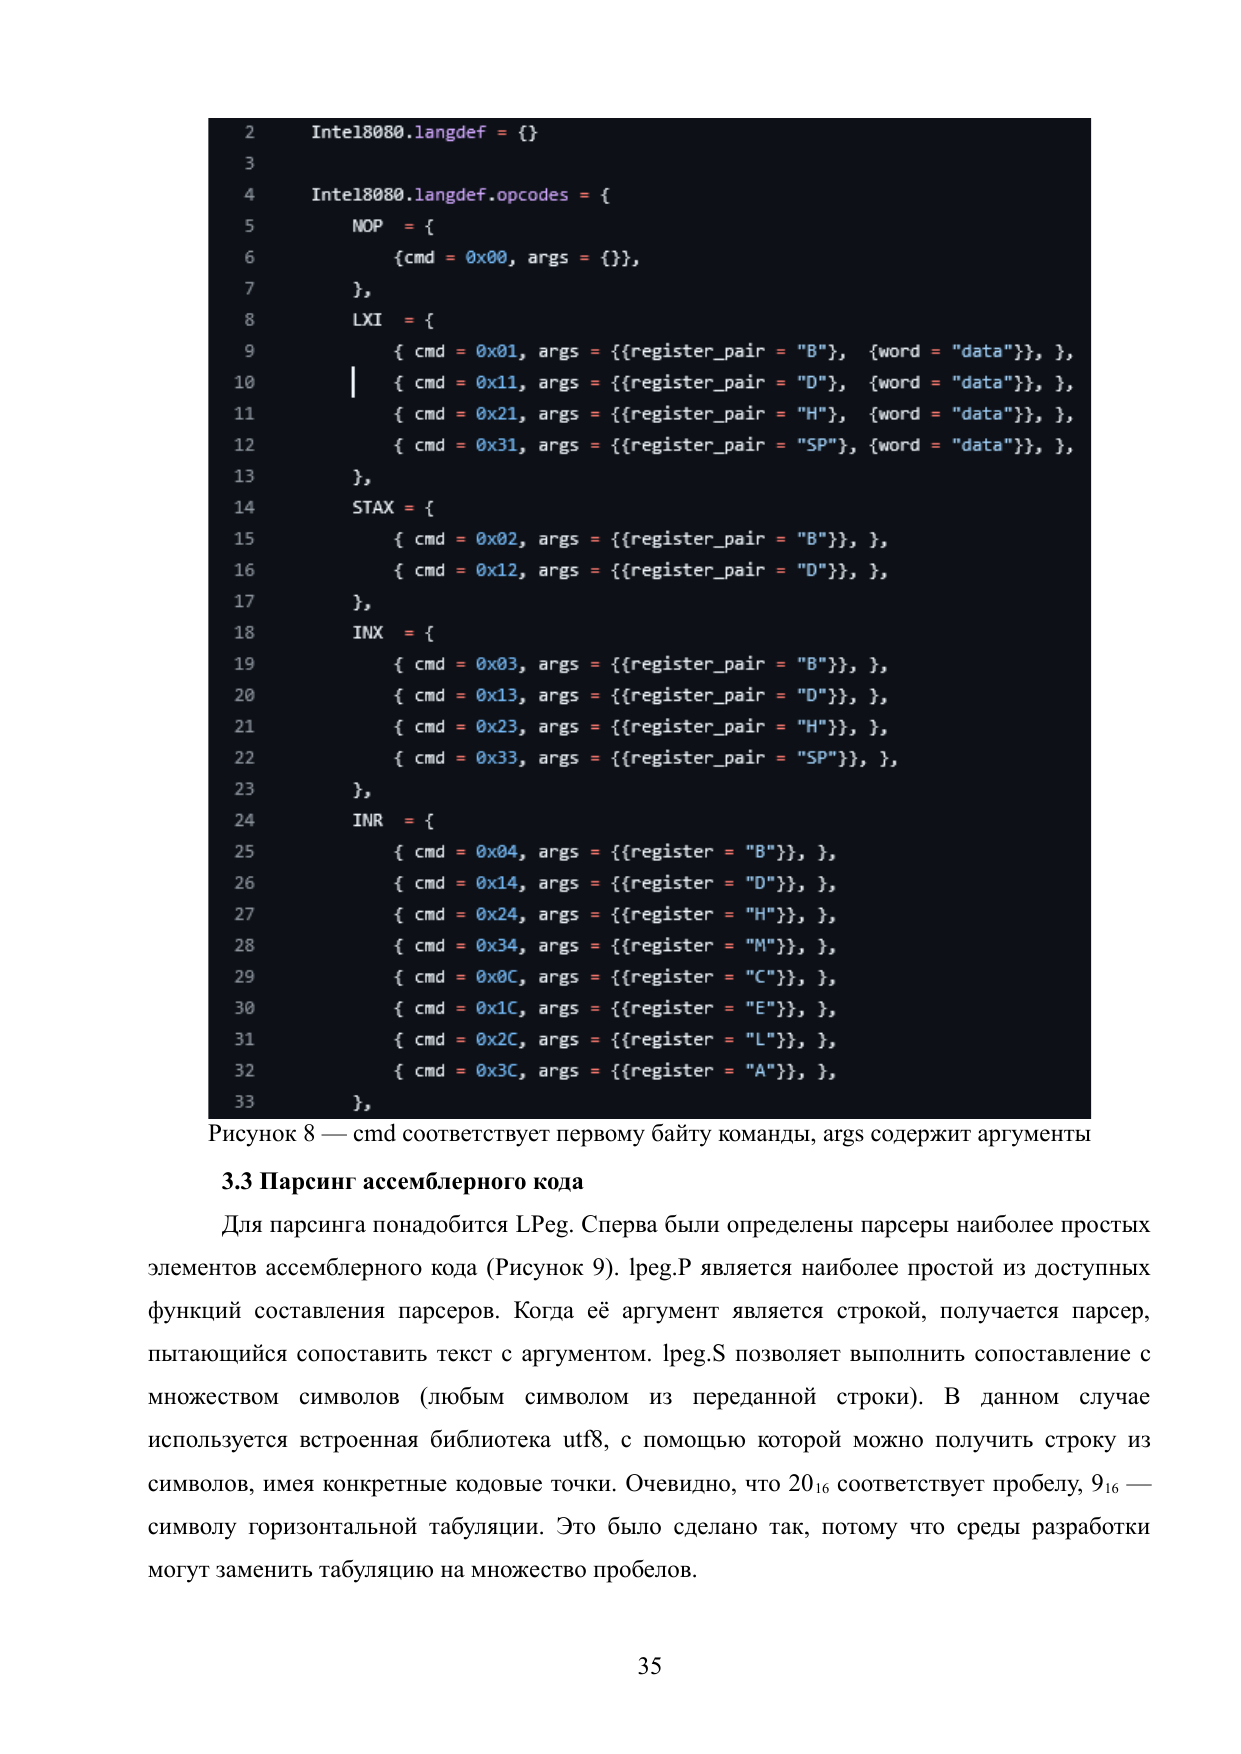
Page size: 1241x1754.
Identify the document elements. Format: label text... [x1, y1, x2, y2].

text Для парсинга понадобится LPeg. Сперва были определены парсеры наиболее простых элементов ассемблерного кода (рисунок 9). lpeg.P является наиболее простой из доступных функций составления парсеров. Когда её аргумент является строкой, получается парсер, пытающийся сопоставить текст с аргументом. lpeg.S позволяет выполнить сопоставление с множеством символов (любым символом из переданной строки). В данном случае используется встроенная библиотека utf8, с помощью которой можно получить строку из символов, имея конкретные кодовые точки. Очевидно, что 2016 соответствует пробелу, 916 — символу горизонтальной табуляции. Это было сделано так, потому что среды разработки могут заменить табуляцию на множество пробелов. [148, 1209, 1152, 1583]
picture [208, 118, 1092, 1119]
text Рисунок 8 — cmd соответствует первому байту команды, args содержит аргументы [148, 1118, 1152, 1147]
text Парсинг ассемблерного кода [148, 1166, 1152, 1194]
